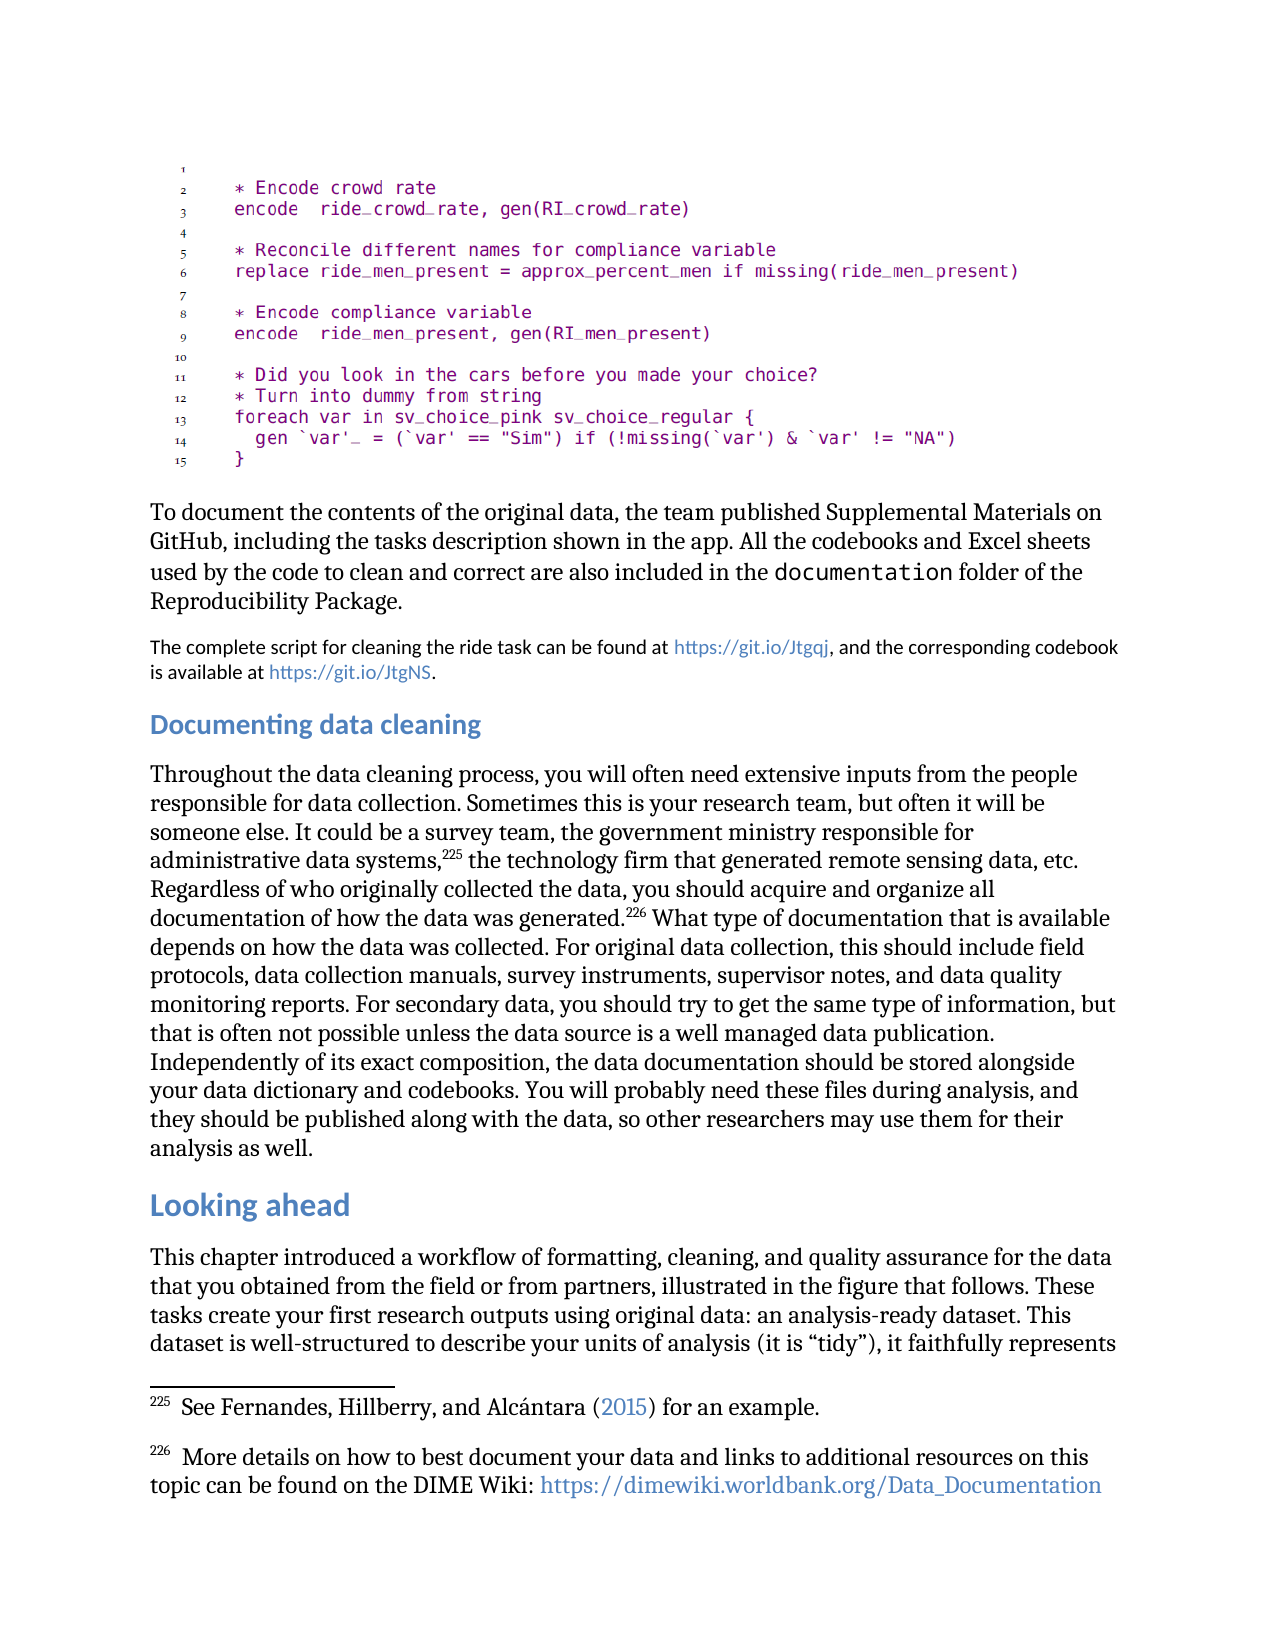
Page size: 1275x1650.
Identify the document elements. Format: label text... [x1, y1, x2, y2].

text Throughout the data cleaning process, you will often need extensive inputs from the people responsible for data collection. Sometimes this is your research team, but often it will be someone else. It could be a survey team, the government ministry responsible for administrative data systems, the technology firm that generated remote sensing data, etc. Regardless of who originally collected the data, you should acquire and organize all documentation of how the data was generated. What type of documentation that is available depends on how the data was collected. For original data collection, this should include field protocols, data collection manuals, survey instruments, supervisor notes, and data quality monitoring reports. For secondary data, you should try to get the same type of information, but that is often not possible unless the data source is a well managed data publication. Independently of its exact composition, the data documentation should be stored alongside your data dictionary and codebooks. You will probably need these files during analysis, and they should be published along with the data, so other researchers may use them for their analysis as well. [150, 760, 1125, 1163]
text To document the contents of the original data, the team published Supplemental Materials on GitHub, including the tasks description shown in the app. All the codebooks and Excel sheets used by the code to clean and correct are also included in the documentation folder of the Reproducibility Package. [150, 498, 1125, 615]
subtitle Documenting data cleaning [150, 706, 1125, 741]
subtitle Looking ahead [150, 1183, 1125, 1224]
picture [168, 150, 1044, 480]
text The complete script for cleaning the ride task can be found at https://git.io/Jtgqj, and the corresponding codebook is available at https://git.io/JtgNS. [150, 634, 1125, 685]
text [150, 1243, 1125, 1358]
